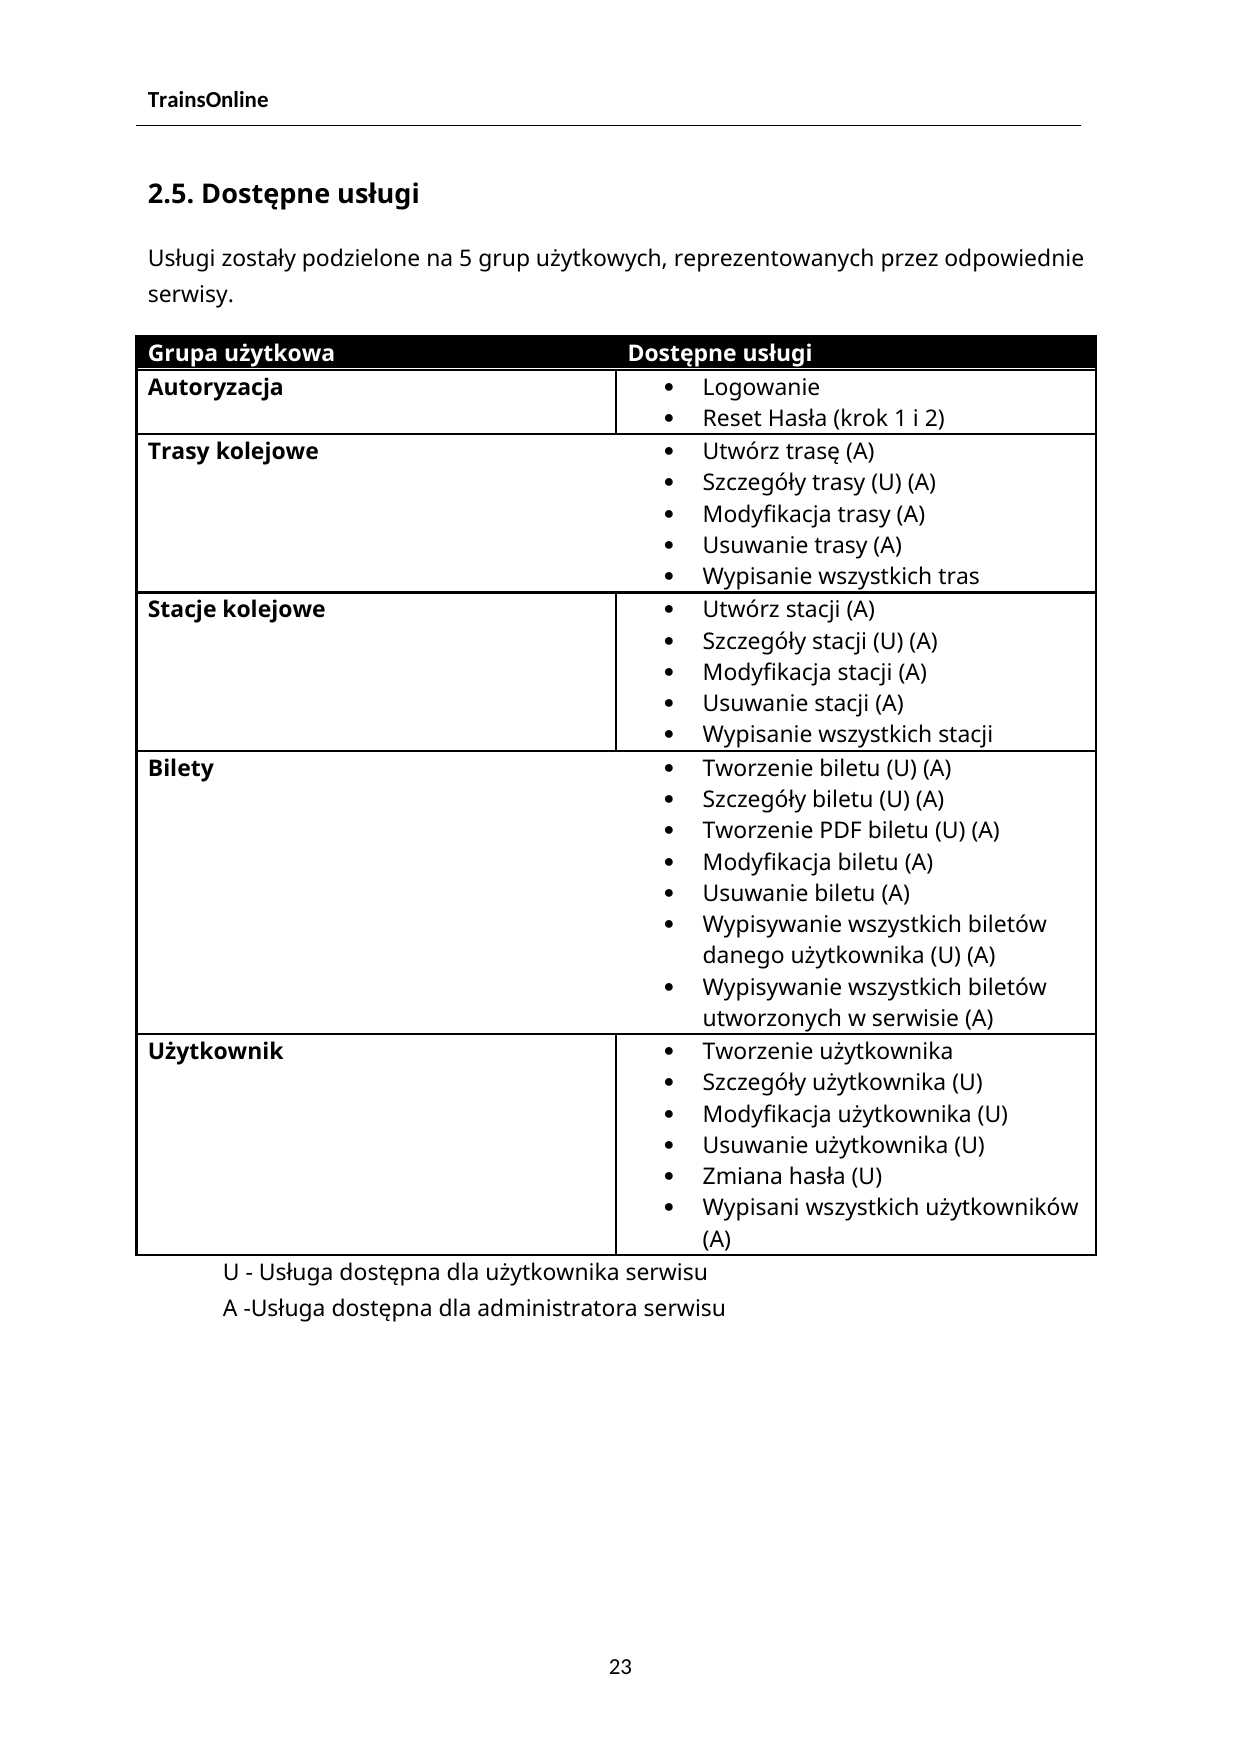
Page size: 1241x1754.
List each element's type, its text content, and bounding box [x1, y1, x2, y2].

table_cell Użytkownik [138, 1035, 615, 1254]
table_cell Bilety [138, 752, 616, 1033]
table_header Dostępne usługi [616, 337, 1095, 368]
list A -Usługa dostępna dla administratora serwisu [223, 1292, 1093, 1323]
table_cell Tworzenie biletu (U) (A) Szczegóły biletu (U) (A) Tworzenie PDF biletu (U) (A) Modyfikacja biletu (A) Usuwanie biletu (A) Wypisywanie wszystkich biletów danego użytkownika (U) (A) Wypisywanie wszystkich biletów utworzonych w serwisie (A) [616, 752, 1095, 1033]
table_cell Logowanie Reset Hasła (krok 1 i 2) [617, 371, 1095, 433]
table_cell Utwórz stacji (A) Szczegóły stacji (U) (A) Modyfikacja stacji (A) Usuwanie stacji (A) Wypisanie wszystkich stacji [617, 594, 1095, 750]
text Usługi zostały podzielone na 5 grup użytkowych, reprezentowanych przez odpowiednie serwisy. [148, 242, 1093, 309]
table_cell Autoryzacja [138, 371, 615, 433]
table_cell Stacje kolejowe [138, 594, 615, 750]
table_cell Utwórz trasę (A) Szczegóły trasy (U) (A) Modyfikacja trasy (A) Usuwanie trasy (A) Wypisanie wszystkich tras [616, 435, 1095, 591]
table_cell Tworzenie użytkownika Szczegóły użytkownika (U) Modyfikacja użytkownika (U) Usuwanie użytkownika (U) Zmiana hasła (U) Wypisani wszystkich użytkowników (A) [617, 1035, 1095, 1254]
list U - Usługa dostępna dla użytkownika serwisu [223, 1256, 1093, 1287]
subtitle 2.5. Dostępne usługi [148, 175, 1093, 212]
table_cell Trasy kolejowe [138, 435, 616, 591]
table_header Grupa użytkowa [138, 337, 616, 368]
